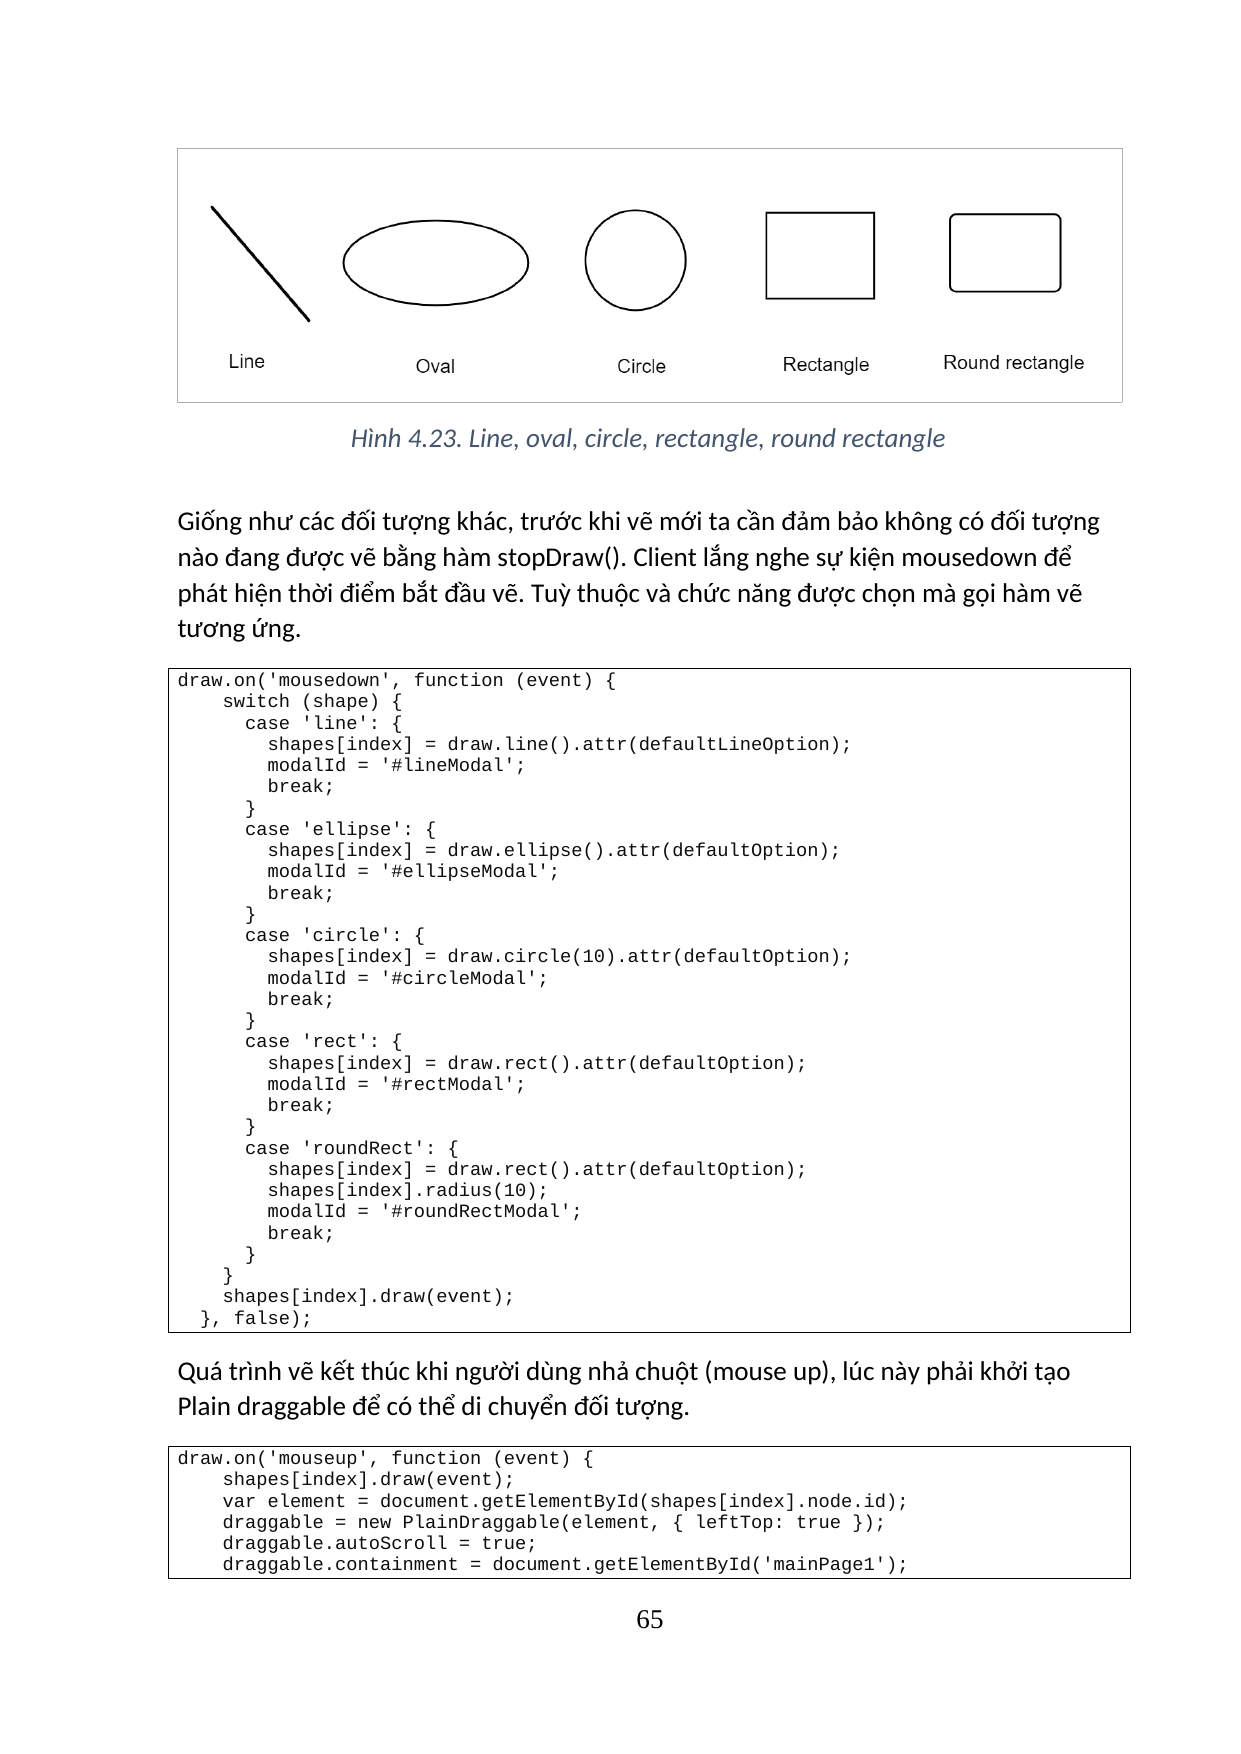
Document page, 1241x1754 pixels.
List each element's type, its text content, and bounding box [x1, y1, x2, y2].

text draw.on('mouseup', function (event) { [169, 1447, 1130, 1470]
text draggable = new PlainDraggable(element, { leftTop: true }); [177, 1513, 1122, 1534]
text draggable.autoScroll = true; [177, 1534, 1122, 1552]
picture [178, 149, 1122, 402]
text switch (shape) { [177, 692, 1122, 713]
text draggable.containment = document.getElementById('mainPage1'); [169, 1552, 1130, 1578]
text var element = document.getElementById(shapes[index].node.id); [177, 1491, 1122, 1513]
text modalId = '#roundRectModal'; [177, 1202, 1122, 1223]
text Giống như các đối tượng khác, trước khi vẽ mới ta cần đảm bảo không có đối tượng nào đang được vẽ bằng hàm stopDraw(). Client lắng nghe sự kiện mousedown để phát hiện thời điểm bắt đầu vẽ. Tuỳ thuộc và chức năng được chọn mà gọi hàm vẽ tương ứng. [177, 504, 1122, 644]
text shapes[index] = draw.ellipse().attr(defaultOption); [177, 841, 1122, 862]
text }, false); [169, 1305, 1130, 1332]
text break; [177, 883, 1122, 905]
text } [177, 1011, 1122, 1032]
text case 'rect': { [177, 1032, 1122, 1053]
text shapes[index].draw(event); [177, 1287, 1122, 1305]
text case 'circle': { [177, 926, 1122, 947]
text modalId = '#lineModal'; [177, 756, 1122, 777]
text } [177, 1245, 1122, 1266]
text shapes[index].draw(event); [177, 1470, 1122, 1491]
text shapes[index].radius(10); [177, 1181, 1122, 1202]
text case 'roundRect': { [177, 1138, 1122, 1160]
text } [177, 1266, 1122, 1287]
text } [177, 1117, 1122, 1138]
text break; [177, 1223, 1122, 1245]
text modalId = '#circleModal'; [177, 968, 1122, 990]
text break; [177, 1096, 1122, 1117]
text modalId = '#rectModal'; [177, 1075, 1122, 1096]
text shapes[index] = draw.circle(10).attr(defaultOption); [177, 947, 1122, 968]
text break; [177, 777, 1122, 798]
text shapes[index] = draw.rect().attr(defaultOption); [177, 1053, 1122, 1075]
text break; [177, 990, 1122, 1011]
text shapes[index] = draw.line().attr(defaultLineOption); [177, 735, 1122, 756]
text draw.on('mousedown', function (event) { [169, 669, 1130, 692]
text shapes[index] = draw.rect().attr(defaultOption); [177, 1160, 1122, 1181]
text case 'line': { [177, 713, 1122, 735]
text modalId = '#ellipseModal'; [177, 862, 1122, 883]
text Quá trình vẽ kết thúc khi người dùng nhả chuột (mouse up), lúc này phải khởi tạo Plain draggable để có thể di chuyển đối tượng. [177, 1354, 1122, 1422]
text } [177, 798, 1122, 820]
text } [177, 905, 1122, 926]
text case 'ellipse': { [177, 820, 1122, 841]
